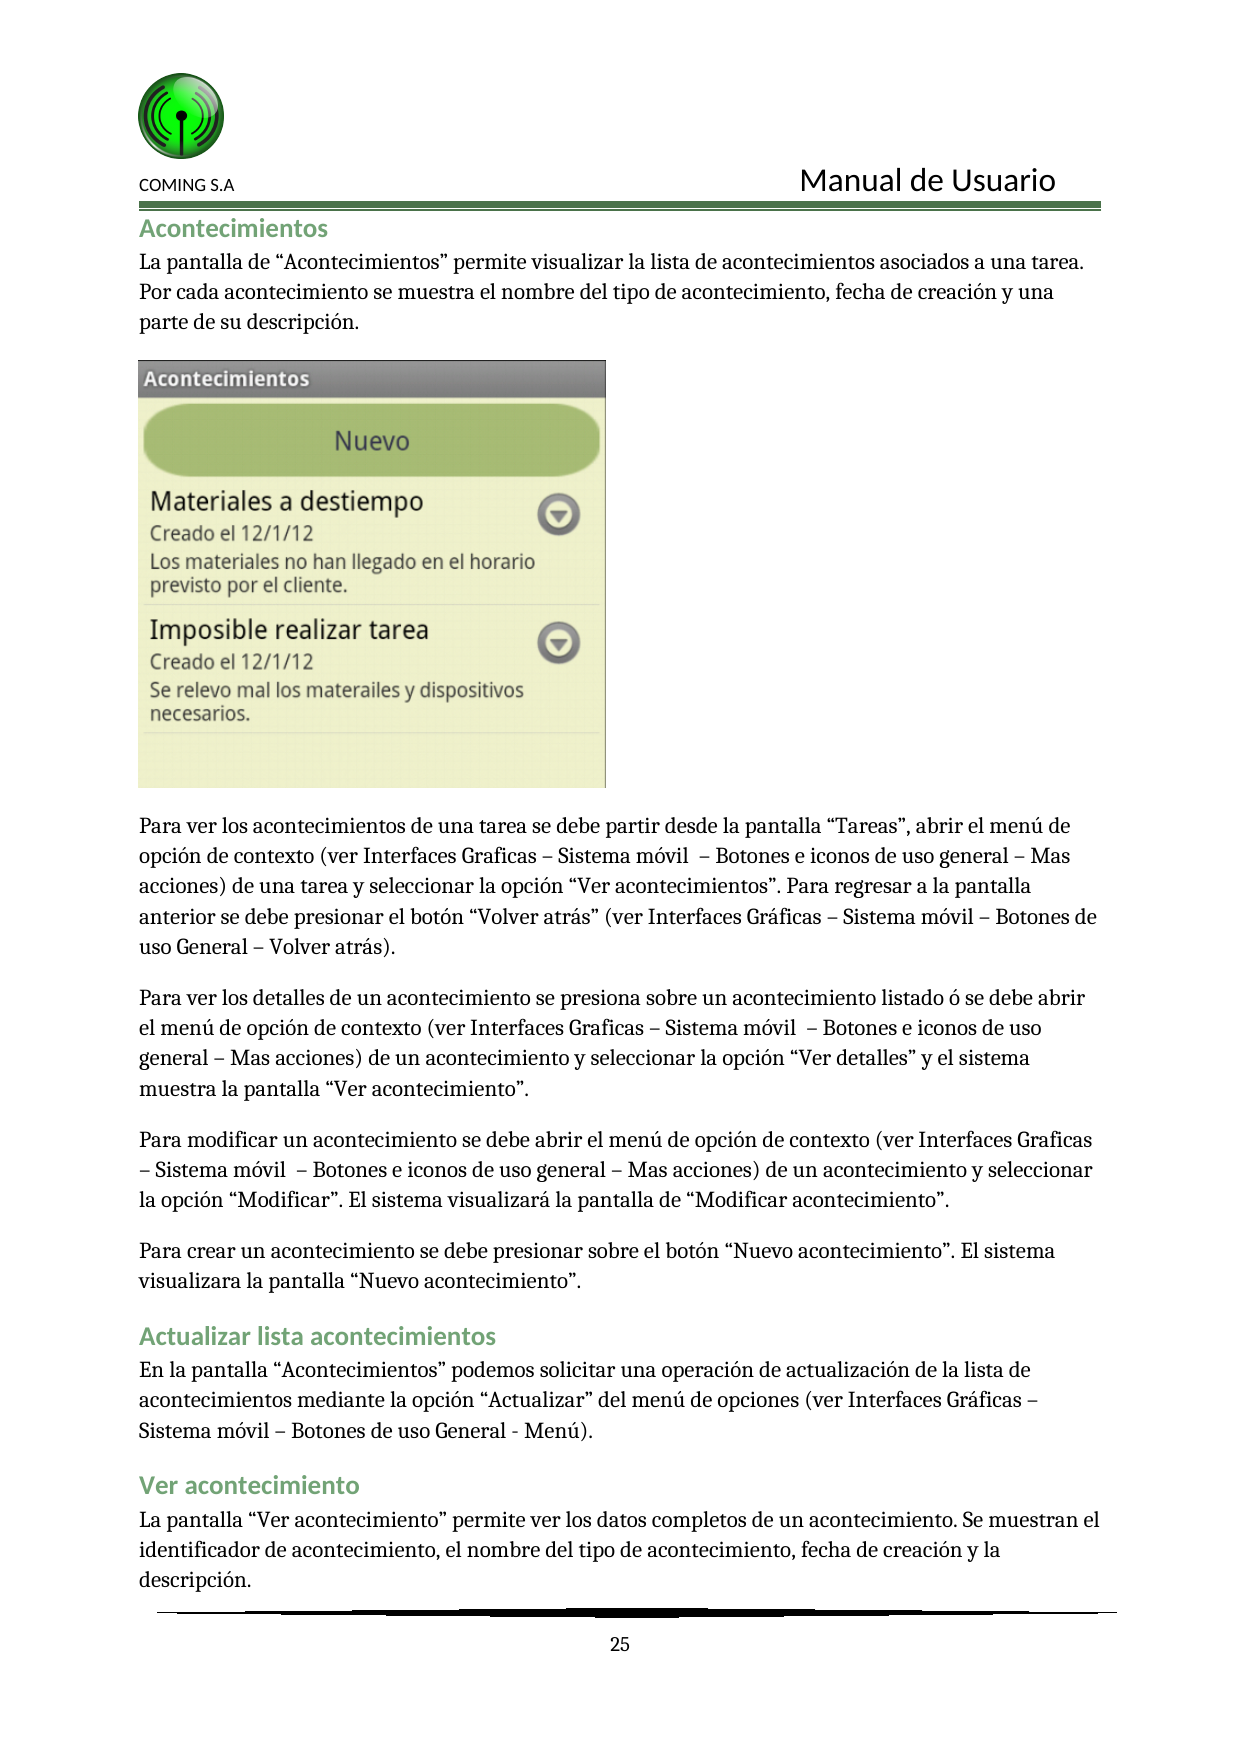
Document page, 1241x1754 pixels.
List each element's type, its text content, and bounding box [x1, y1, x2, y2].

text Para modificar un acontecimiento se debe abrir el menú de opción de contexto (ver Interfaces Graficas – Sistema móvil – Botones e iconos de uso general – Mas acciones) de un acontecimiento y seleccionar la opción “Modificar”. El sistema visualizará la pantalla de “Modificar acontecimiento”. [139, 1126, 1101, 1213]
subtitle Actualizar lista acontecimientos [139, 1319, 1101, 1352]
subtitle Ver acontecimiento [139, 1468, 1101, 1501]
text Para ver los acontecimientos de una tarea se debe partir desde la pantalla “Tareas”, abrir el menú de opción de contexto (ver Interfaces Graficas – Sistema móvil – Botones e iconos de uso general – Mas acciones) de una tarea y seleccionar la opción “Ver acontecimientos”. Para regresar a la pantalla anterior se debe presionar el botón “Volver atrás” (ver Interfaces Gráficas – Sistema móvil – Botones de uso General – Volver atrás). [139, 813, 1101, 960]
text La pantalla “Ver acontecimiento” permite ver los datos completos de un acontecimiento. Se muestran el identificador de acontecimiento, el nombre del tipo de acontecimiento, fecha de creación y la descripción. [139, 1506, 1101, 1593]
subtitle Acontecimientos [139, 211, 1101, 244]
text Para crear un acontecimiento se debe presionar sobre el botón “Nuevo acontecimiento”. El sistema visualizara la pantalla “Nuevo acontecimiento”. [139, 1238, 1101, 1294]
picture [138, 360, 606, 788]
text Para ver los detalles de un acontecimiento se presiona sobre un acontecimiento listado ó se debe abrir el menú de opción de contexto (ver Interfaces Graficas – Sistema móvil – Botones e iconos de uso general – Mas acciones) de un acontecimiento y seleccionar la opción “Ver detalles” y el sistema muestra la pantalla “Ver acontecimiento”. [139, 985, 1101, 1102]
text En la pantalla “Acontecimientos” podemos solicitar una operación de actualización de la lista de acontecimientos mediante la opción “Actualizar” del menú de opciones (ver Interfaces Gráficas – Sistema móvil – Botones de uso General - Menú). [139, 1357, 1101, 1444]
picture [138, 73, 224, 159]
text La pantalla de “Acontecimientos” permite visualizar la lista de acontecimientos asociados a una tarea. Por cada acontecimiento se muestra el nombre del tipo de acontecimiento, fecha de creación y una parte de su descripción. [139, 249, 1101, 336]
